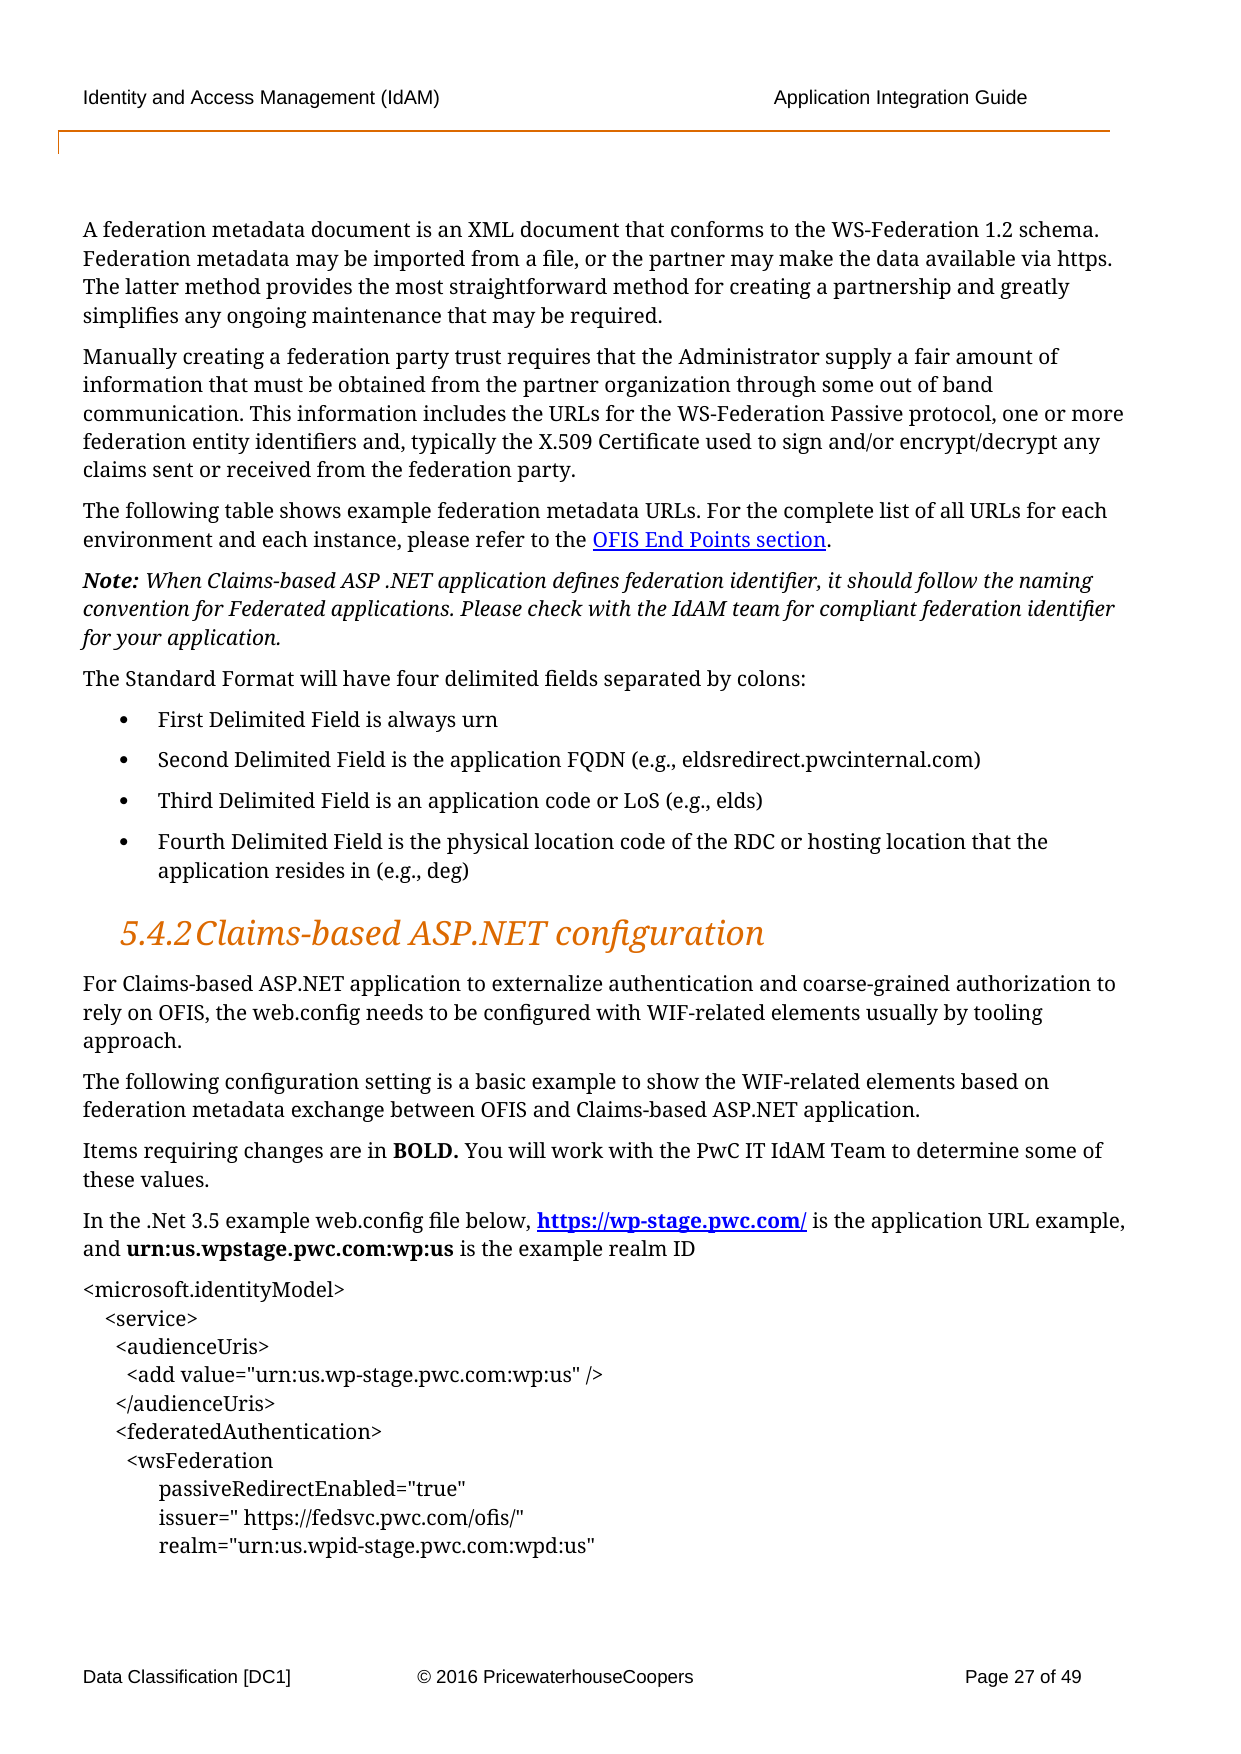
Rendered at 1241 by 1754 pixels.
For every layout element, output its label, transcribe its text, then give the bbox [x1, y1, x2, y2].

text In the .Net 3.5 example web.config file below, https://wp-stage.pwc.com/ is the application URL example, and urn:us.wpstage.pwc.com:wp:us is the example realm ID [83, 1206, 1134, 1263]
text Note: When Claims-based ASP .NET application defines federation identifier, it should follow the naming convention for Federated applications. Please check with the IdAM team for compliant federation identifier for your application. [83, 566, 1134, 651]
subtitle Claims-based ASP.NET configuration [120, 909, 1134, 955]
text The Standard Format will have four delimited fields separated by colons: [83, 664, 1134, 692]
text The following configuration setting is a basic example to show the WIF-related elements based on federation metadata exchange between OFIS and Claims-based ASP.NET application. [83, 1067, 1134, 1124]
list Fourth Delimited Field is the physical location code of the RDC or hosting location that the application resides in (e.g., deg) [120, 827, 1134, 884]
text The following table shows example federation metadata URLs. For the complete list of all URLs for each environment and each instance, please refer to the OFIS End Points section. [83, 497, 1134, 553]
text Items requiring changes are in BOLD. You will work with the PwC IT IdAM Team to determine some of these values. [83, 1137, 1134, 1193]
list Second Delimited Field is the application FQDN (e.g., eldsredirect.pwcinternal.com) [120, 746, 1134, 774]
text Manually creating a federation party trust requires that the Administrator supply a fair amount of information that must be obtained from the partner organization through some out of band communication. This information includes the URLs for the WS-Federation Passive protocol, one or more federation entity identifiers and, typically the X.509 Certificate used to sign and/or encrypt/decrypt any claims sent or received from the federation party. [83, 342, 1134, 484]
text For Claims-based ASP.NET application to externalize authentication and coarse-grained authorization to rely on OFIS, the web.config needs to be configured with WIF-related elements usually by tooling approach. [83, 969, 1134, 1055]
list Third Delimited Field is an application code or LoS (e.g., elds) [120, 787, 1134, 815]
text A federation metadata document is an XML document that conforms to the WS-Federation 1.2 schema. Federation metadata may be imported from a file, or the partner may make the data available via https. The latter method provides the most straightforward method for creating a partnership and greatly simplifies any ongoing maintenance that may be required. [83, 216, 1134, 329]
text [83, 1275, 1134, 1560]
list First Delimited Field is always urn [120, 705, 1134, 733]
